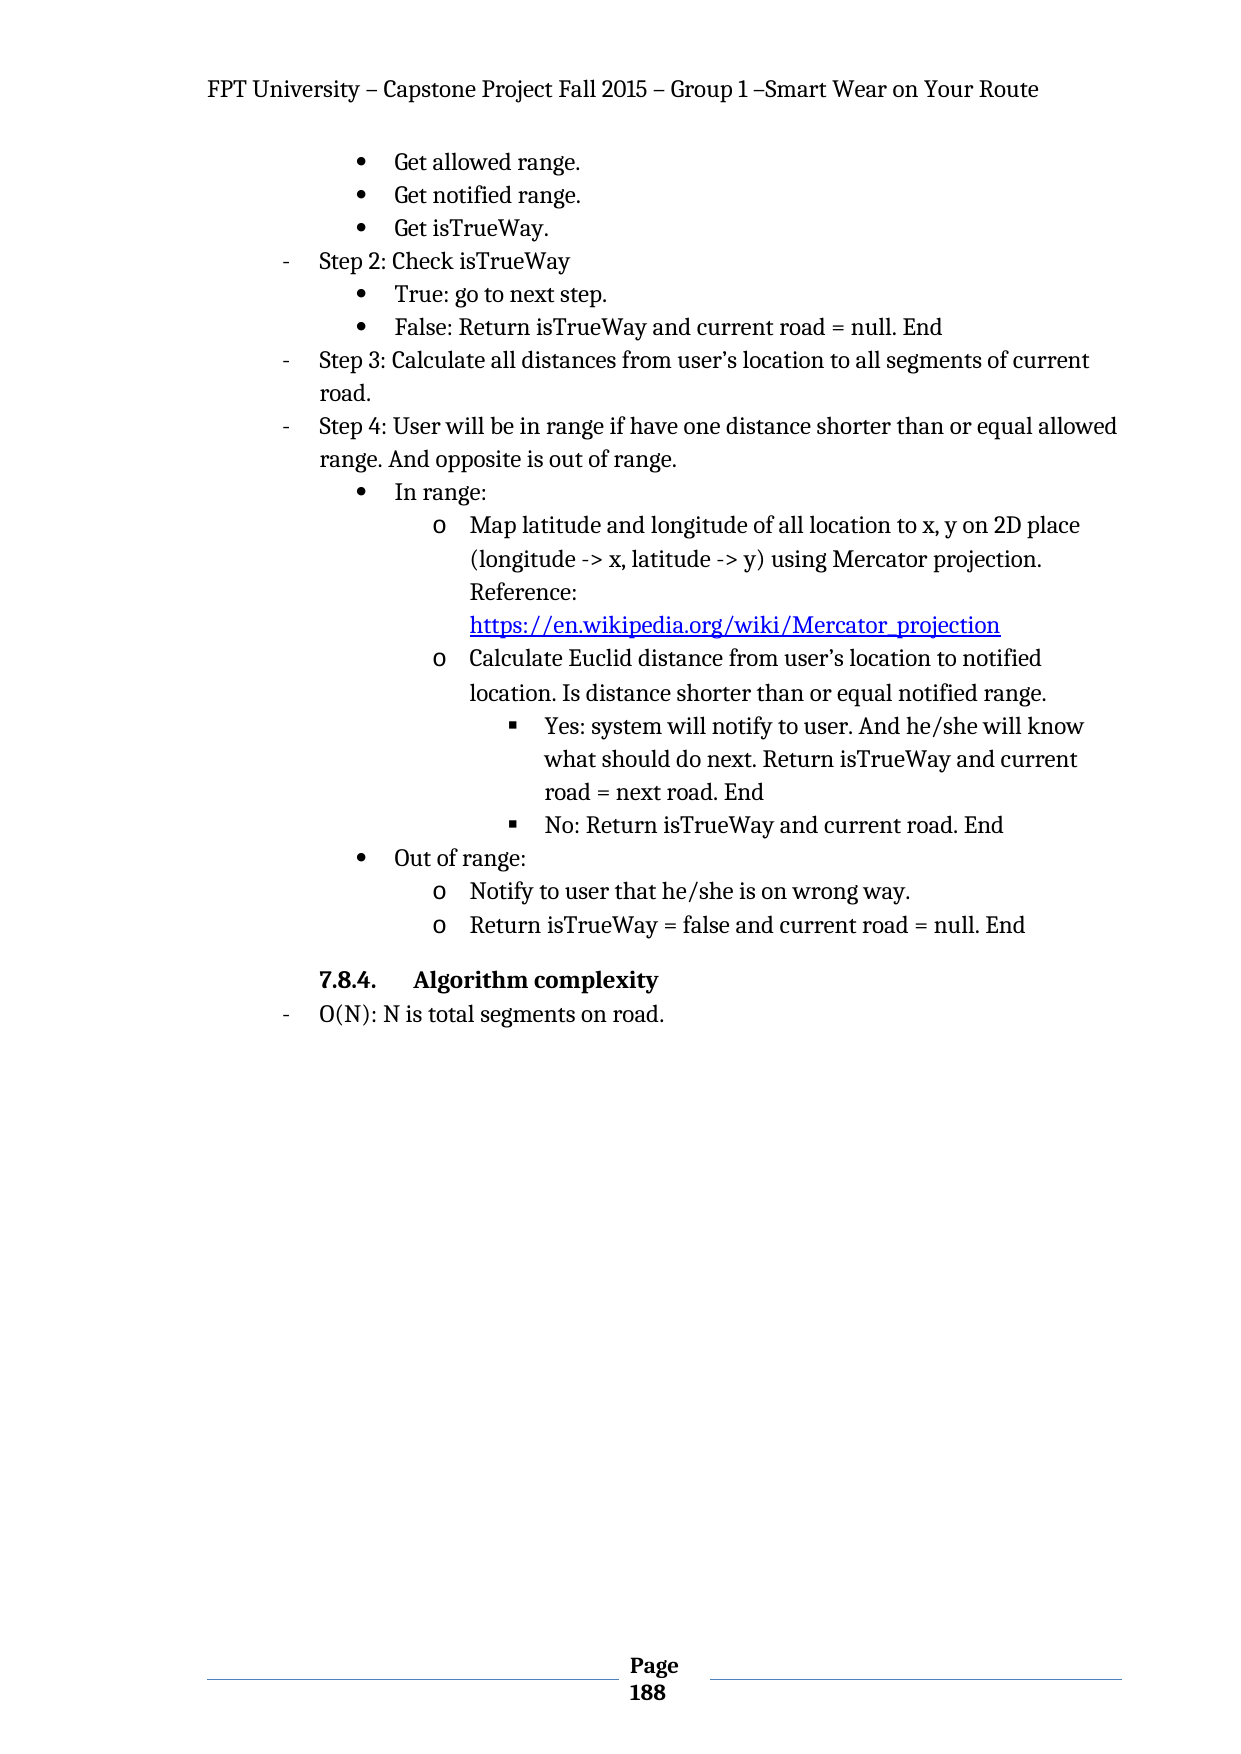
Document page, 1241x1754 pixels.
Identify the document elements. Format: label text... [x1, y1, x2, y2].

list Step 3: Calculate all distances from user’s location to all segments of current road. [282, 346, 1122, 408]
list Calculate Euclid distance from user’s location to notified location. Is distance shorter than or equal notified range. [432, 644, 1122, 707]
list Return isTrueWay = false and current road = null. End [432, 911, 1122, 941]
list True: go to next step. [357, 280, 1122, 308]
list Out of range: [357, 844, 1122, 872]
list Map latitude and longitude of all location to x, y on 2D place (longitude -> x, latitude -> y) using Mercator projection. [432, 511, 1122, 574]
list O(N): N is total segments on road. [282, 999, 1122, 1028]
list Step 2: Check isTrueWay [282, 247, 1122, 276]
list Get isTrueWay. [357, 214, 1122, 242]
list Notify to user that he/she is on wrong way. [432, 877, 1122, 907]
list https://en.wikipedia.org/wiki/Mercator_projection [469, 611, 1122, 640]
list Step 4: User will be in range if have one distance shorter than or equal allowed range. And opposite is out of range. [282, 412, 1122, 474]
list Yes: system will notify to user. And he/she will know what should do next. Return isTrueWay and current road = next road. End [507, 712, 1122, 806]
list Reference: [469, 578, 1122, 607]
list Get notified range. [357, 181, 1122, 209]
list In range: [357, 478, 1122, 507]
list False: Return isTrueWay and current road = null. End [357, 313, 1122, 342]
list Get allowed range. [357, 148, 1122, 176]
subtitle Algorithm complexity [319, 966, 1122, 995]
list No: Return isTrueWay and current road. End [507, 811, 1122, 839]
